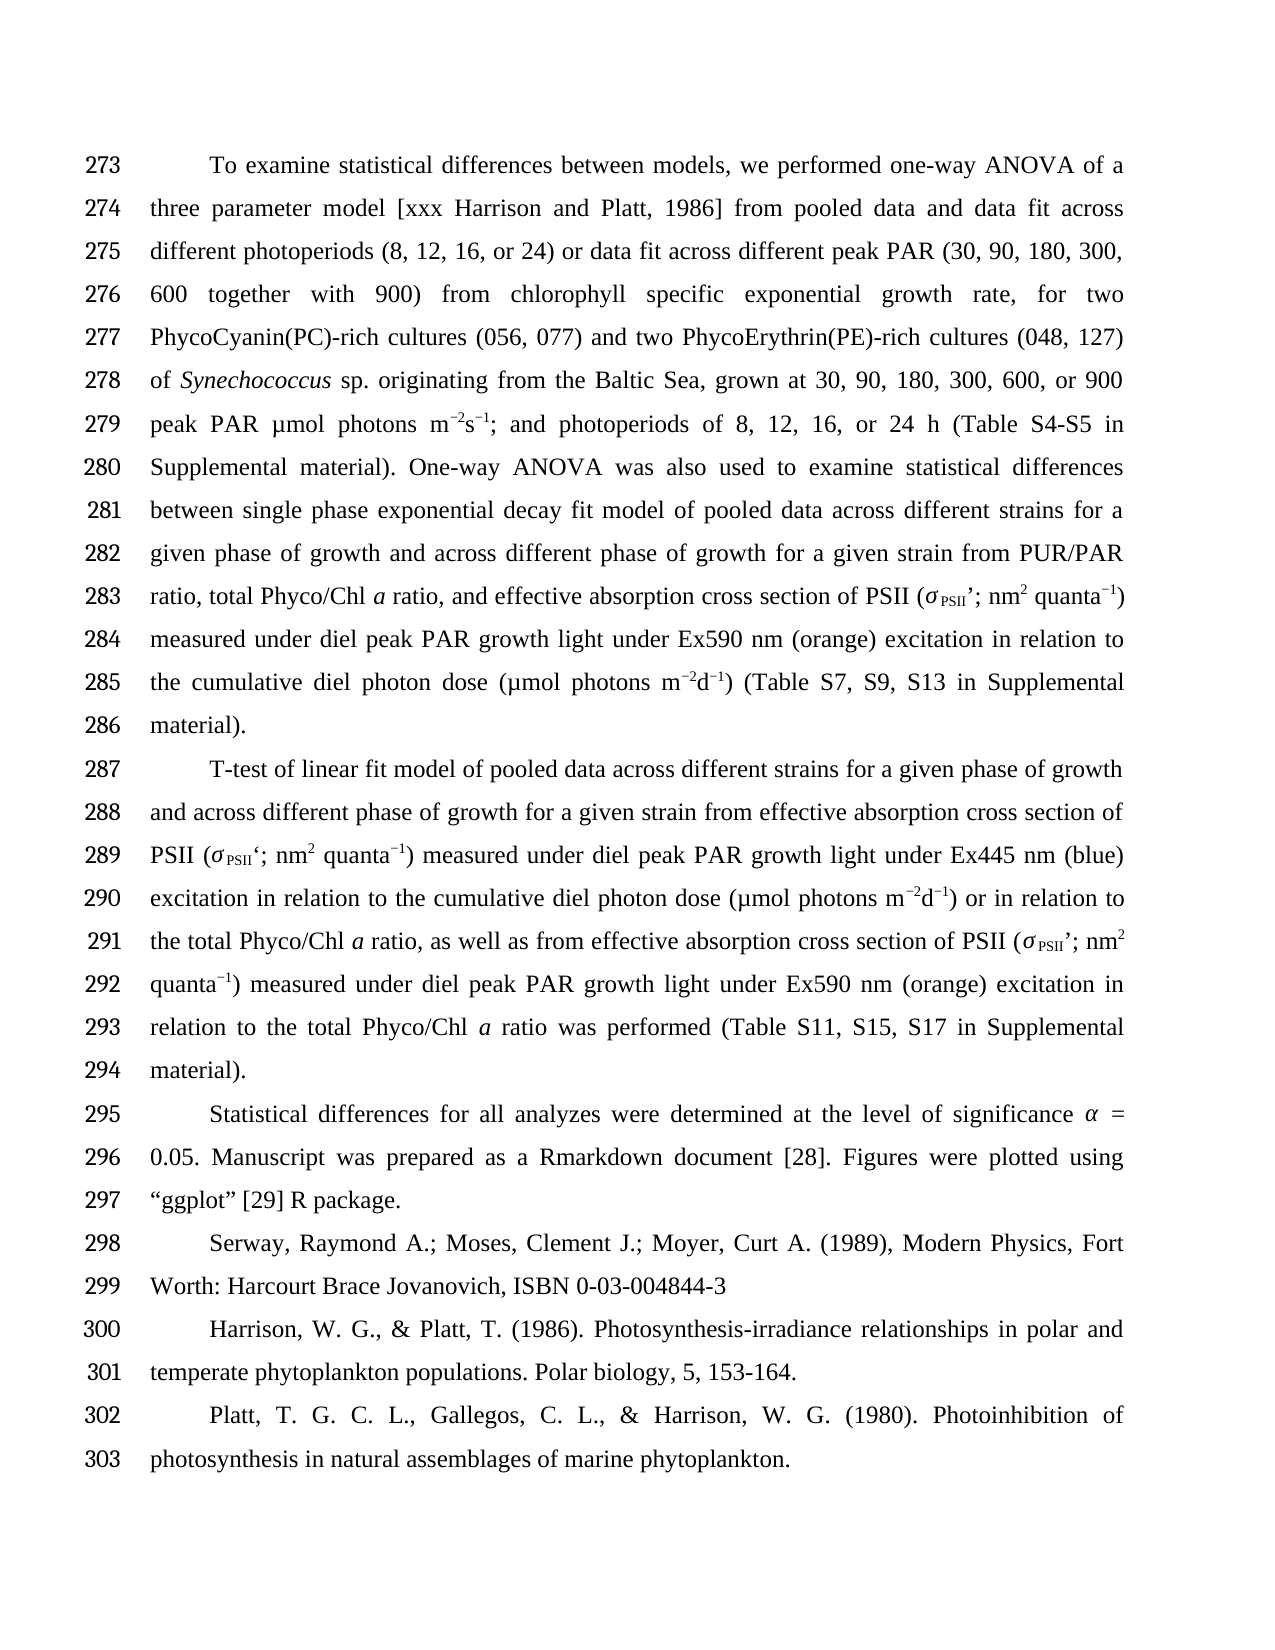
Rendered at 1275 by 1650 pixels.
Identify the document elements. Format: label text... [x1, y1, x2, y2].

text Harrison, W. G., & Platt, T. (1986). Photosynthesis-irradiance relationships in polar and temperate phytoplankton populations. Polar biology, 5, 153-164. [150, 1314, 1125, 1386]
text T-test of linear fit model of pooled data across different strains for a given phase of growth and across different phase of growth for a given strain from effective absorption cross section of PSII (PSII‘; nm2 quanta−1) measured under diel peak PAR growth light under Ex445 nm (blue) excitation in relation to the cumulative diel photon dose (µmol photons m−2d−1) or in relation to the total Phyco/Chl a ratio, as well as from effective absorption cross section of PSII (PSII’; nm2 quanta−1) measured under diel peak PAR growth light under Ex590 nm (orange) excitation in relation to the total Phyco/Chl a ratio was performed (Table S11, S15, S17 in Supplemental material). [150, 754, 1125, 1084]
text Platt, T. G. C. L., Gallegos, C. L., & Harrison, W. G. (1980). Photoinhibition of photosynthesis in natural assemblages of marine phytoplankton. [150, 1401, 1125, 1472]
text To examine statistical differences between models, we performed one-way ANOVA of a three parameter model [xxx Harrison and Platt, 1986] from pooled data and data fit across different photoperiods (8, 12, 16, or 24) or data fit across different peak PAR (30, 90, 180, 300, 600 together with 900) from chlorophyll specific exponential growth rate, for two PhycoCyanin(PC)-rich cultures (056, 077) and two PhycoErythrin(PE)-rich cultures (048, 127) of Synechococcus sp. originating from the Baltic Sea, grown at 30, 90, 180, 300, 600, or 900 peak PAR µmol photons m−2s−1; and photoperiods of 8, 12, 16, or 24 h (Table S4-S5 in Supplemental material). One-way ANOVA was also used to examine statistical differences between single phase exponential decay fit model of pooled data across different strains for a given phase of growth and across different phase of growth for a given strain from PUR/PAR ratio, total Phyco/Chl a ratio, and effective absorption cross section of PSII (PSII’; nm2 quanta−1) measured under diel peak PAR growth light under Ex590 nm (orange) excitation in relation to the cumulative diel photon dose (µmol photons m−2d−1) (Table S7, S9, S13 in Supplemental material). [150, 150, 1125, 739]
text Serway, Raymond A.; Moses, Clement J.; Moyer, Curt A. (1989), Modern Physics, Fort Worth: Harcourt Brace Jovanovich, ISBN 0-03-004844-3 [150, 1228, 1125, 1300]
text Statistical differences for all analyzes were determined at the level of significance = 0.05. Manuscript was prepared as a Rmarkdown document [28]. Figures were plotted using “ggplot” [29] R package. [150, 1099, 1125, 1214]
